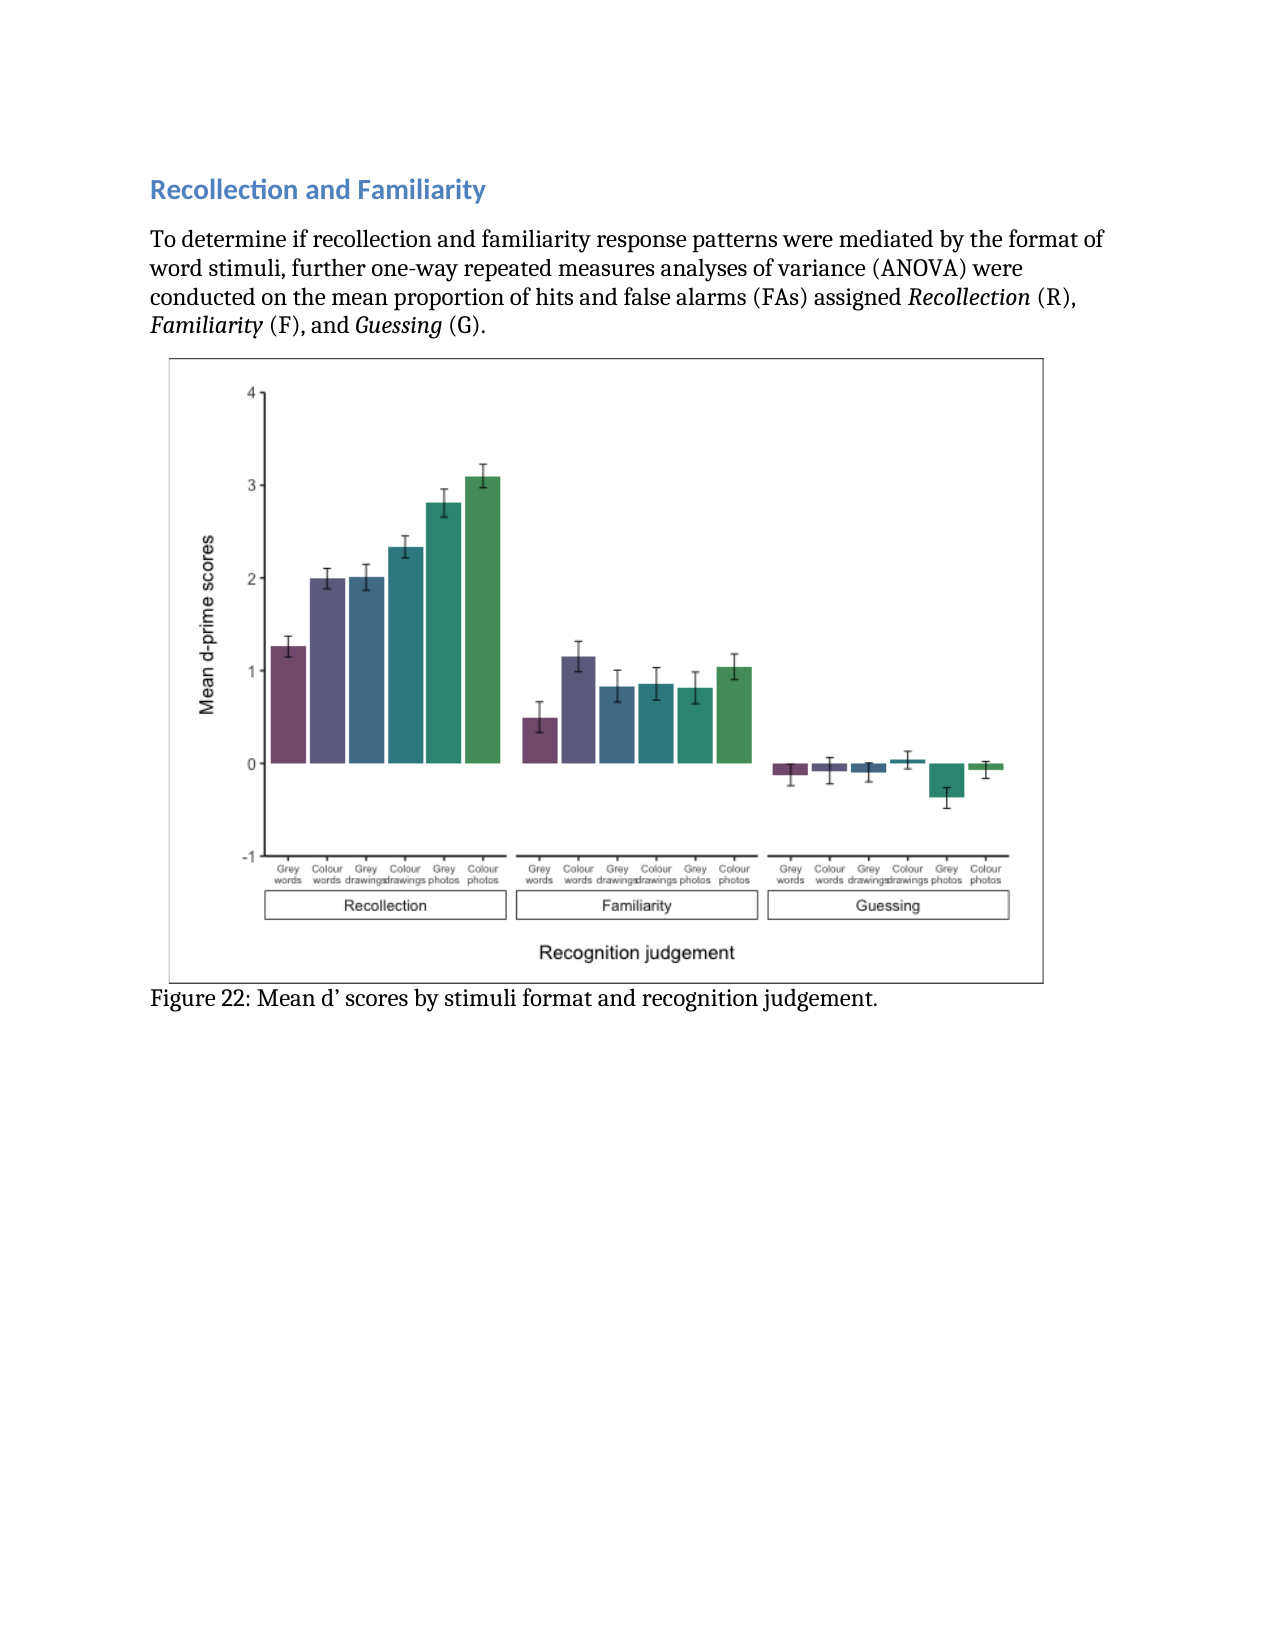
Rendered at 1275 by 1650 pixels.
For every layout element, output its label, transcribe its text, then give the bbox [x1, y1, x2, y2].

text To determine if recollection and familiarity response patterns were mediated by the format of word stimuli, further one-way repeated measures analyses of variance (ANOVA) were conducted on the mean proportion of hits and false alarms (FAs) assigned Recollection (R), Familiarity (F), and Guessing (G). [150, 225, 1125, 340]
subtitle Recollection and Familiarity [150, 171, 1125, 206]
picture [168, 358, 1044, 984]
